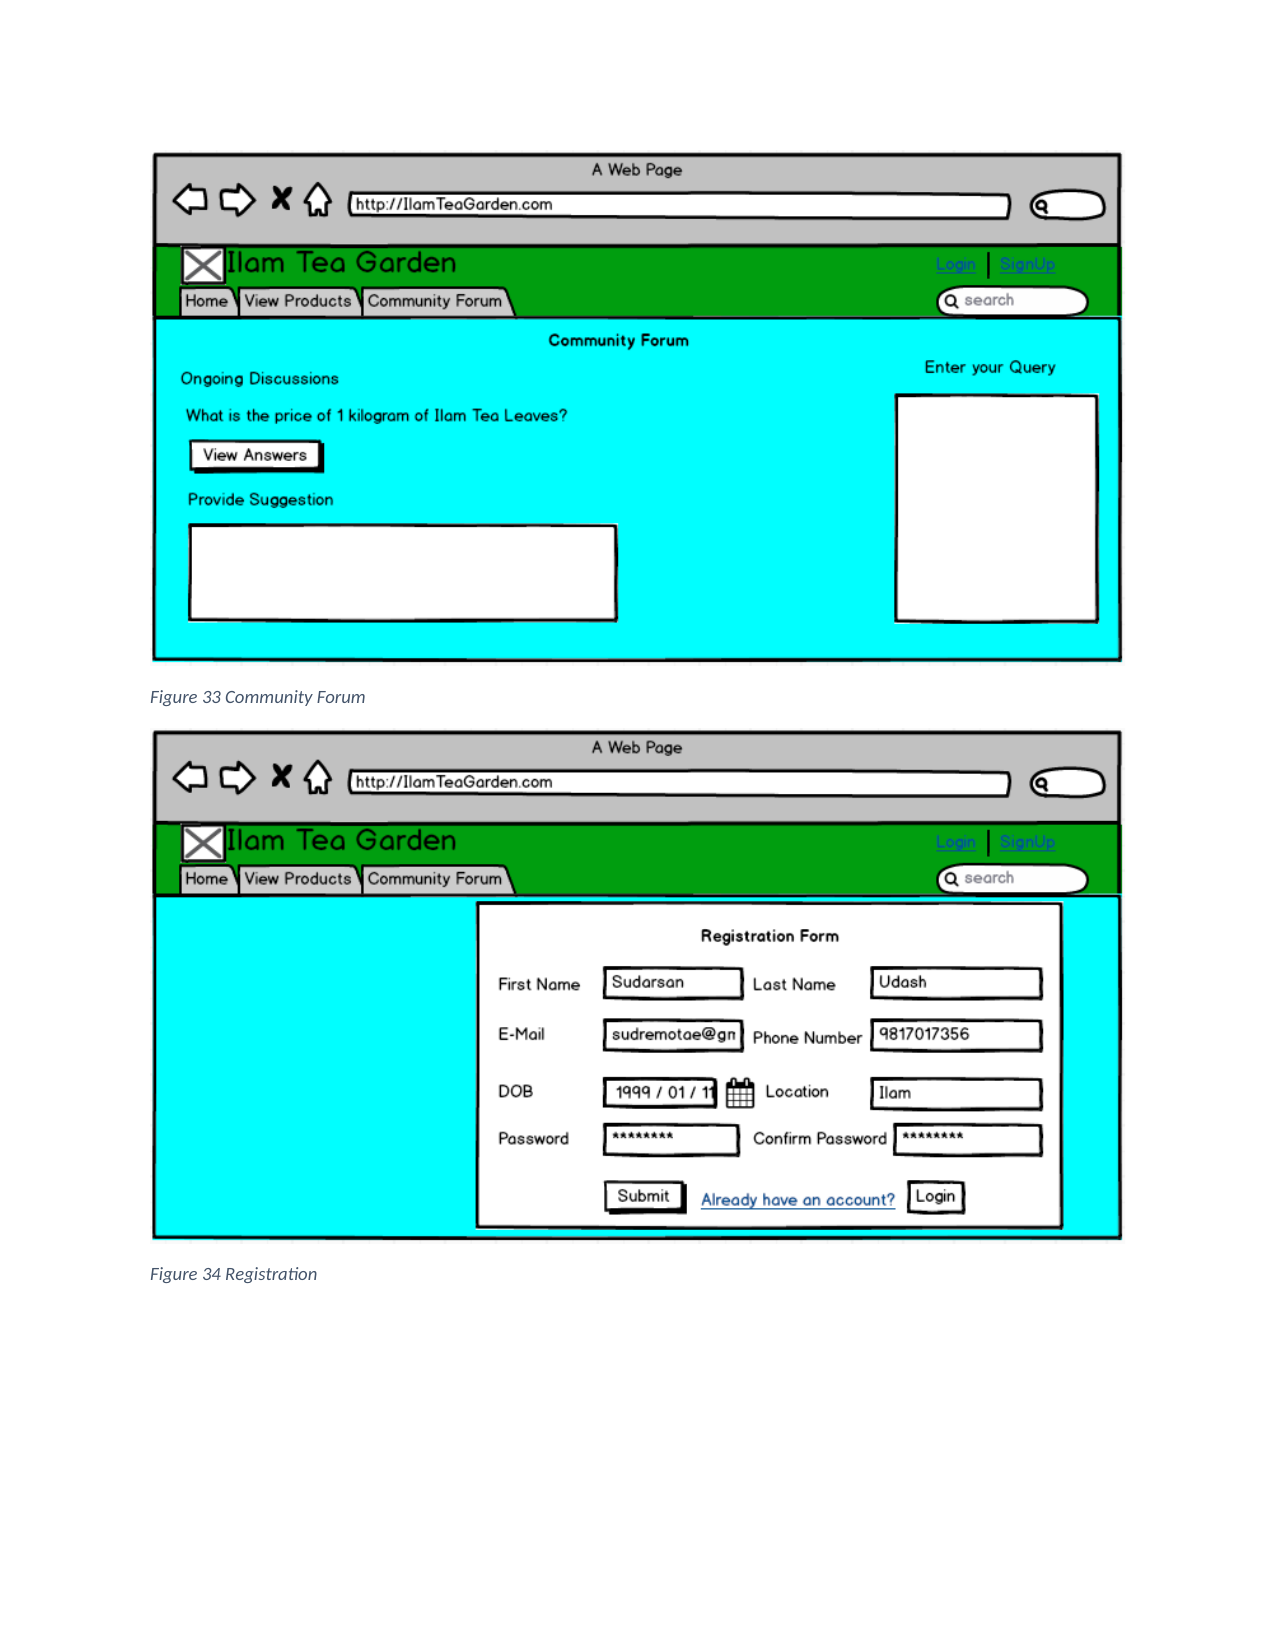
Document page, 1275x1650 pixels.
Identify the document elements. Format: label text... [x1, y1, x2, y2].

picture [150, 728, 1125, 1244]
picture [150, 150, 1125, 666]
